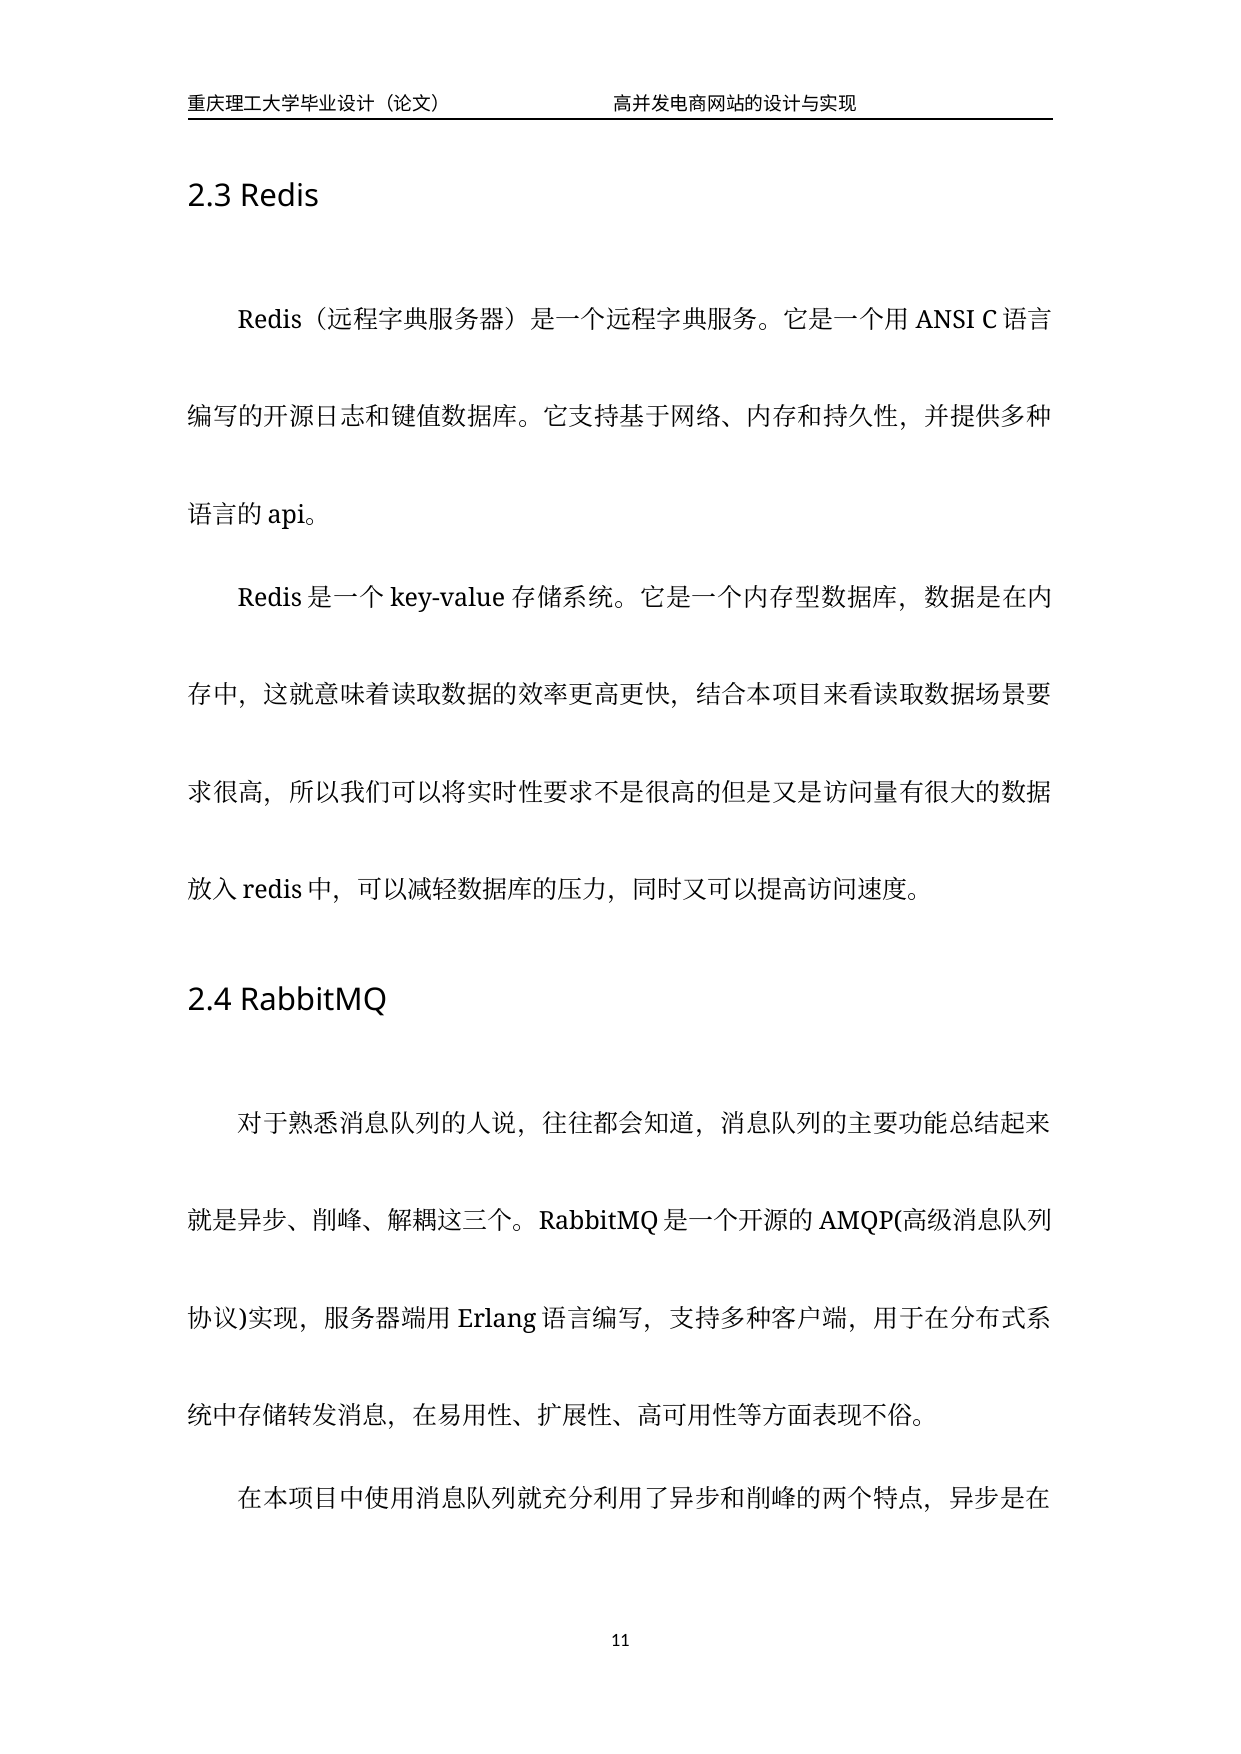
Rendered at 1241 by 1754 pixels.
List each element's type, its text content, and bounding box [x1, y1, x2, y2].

text Redis是一个key-value存储系统。它是一个内存型数据库，数据是在内存中，这就意味着读取数据的效率更高更快，结合本项目来看读取数据场景要求很高，所以我们可以将实时性要求不是很高的但是又是访问量有很大的数据放入redis中，可以减轻数据库的压力，同时又可以提高访问速度。 [187, 563, 1053, 921]
text Redis（远程字典服务器）是一个远程字典服务。它是一个用ANSI C语言编写的开源日志和键值数据库。它支持基于网络、内存和持久性，并提供多种语言的api。 [187, 285, 1053, 545]
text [187, 1464, 1053, 1529]
subtitle 2.4 RabbitMQ [187, 966, 1053, 1031]
text 对于熟悉消息队列的人说，往往都会知道，消息队列的主要功能总结起来就是异步、削峰、解耦这三个。RabbitMQ是一个开源的AMQP(高级消息队列协议)实现，服务器端用Erlang语言编写，支持多种客户端，用于在分布式系统中存储转发消息，在易用性、扩展性、高可用性等方面表现不俗。 [187, 1089, 1053, 1446]
subtitle 2.3 Redis [187, 162, 1053, 227]
